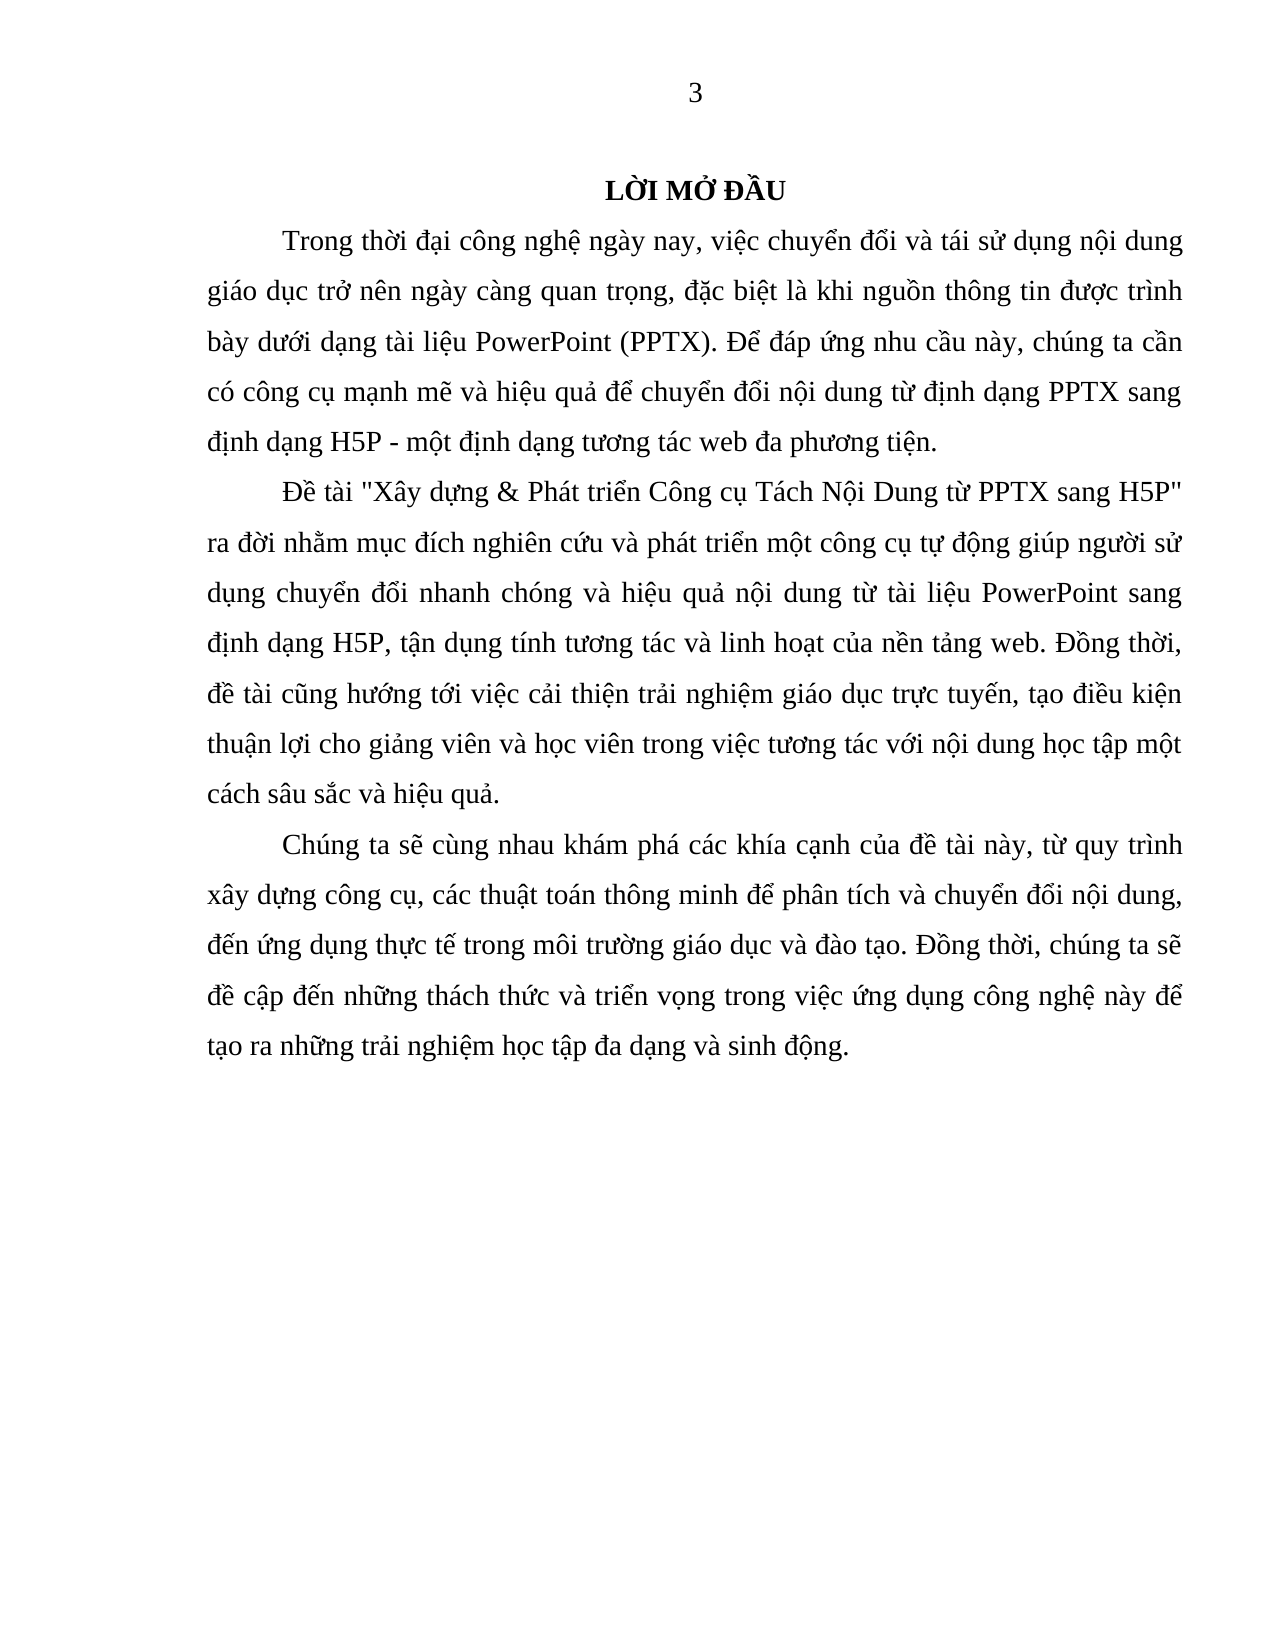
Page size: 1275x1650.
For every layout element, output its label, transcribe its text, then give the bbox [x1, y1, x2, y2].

subtitle LỜI MỞ ĐẦU [207, 173, 1184, 206]
text Trong thời đại công nghệ ngày nay, việc chuyển đổi và tái sử dụng nội dung giáo dục trở nên ngày càng quan trọng, đặc biệt là khi nguồn thông tin được trình bày dưới dạng tài liệu PowerPoint (PPTX). Để đáp ứng nhu cầu này, chúng ta cần có công cụ mạnh mẽ và hiệu quả để chuyển đổi nội dung từ định dạng PPTX sang định dạng H5P - một định dạng tương tác web đa phương tiện. [207, 223, 1184, 458]
text Chúng ta sẽ cùng nhau khám phá các khía cạnh của đề tài này, từ quy trình xây dựng công cụ, các thuật toán thông minh để phân tích và chuyển đổi nội dung, đến ứng dụng thực tế trong môi trường giáo dục và đào tạo. Đồng thời, chúng ta sẽ đề cập đến những thách thức và triển vọng trong việc ứng dụng công nghệ này để tạo ra những trải nghiệm học tập đa dạng và sinh động. [207, 827, 1184, 1062]
text Đề tài "Xây dựng & Phát triển Công cụ Tách Nội Dung từ PPTX sang H5P" ra đời nhằm mục đích nghiên cứu và phát triển một công cụ tự động giúp người sử dụng chuyển đổi nhanh chóng và hiệu quả nội dung từ tài liệu PowerPoint sang định dạng H5P, tận dụng tính tương tác và linh hoạt của nền tảng web. Đồng thời, đề tài cũng hướng tới việc cải thiện trải nghiệm giáo dục trực tuyến, tạo điều kiện thuận lợi cho giảng viên và học viên trong việc tương tác với nội dung học tập một cách sâu sắc và hiệu quả. [207, 474, 1184, 810]
